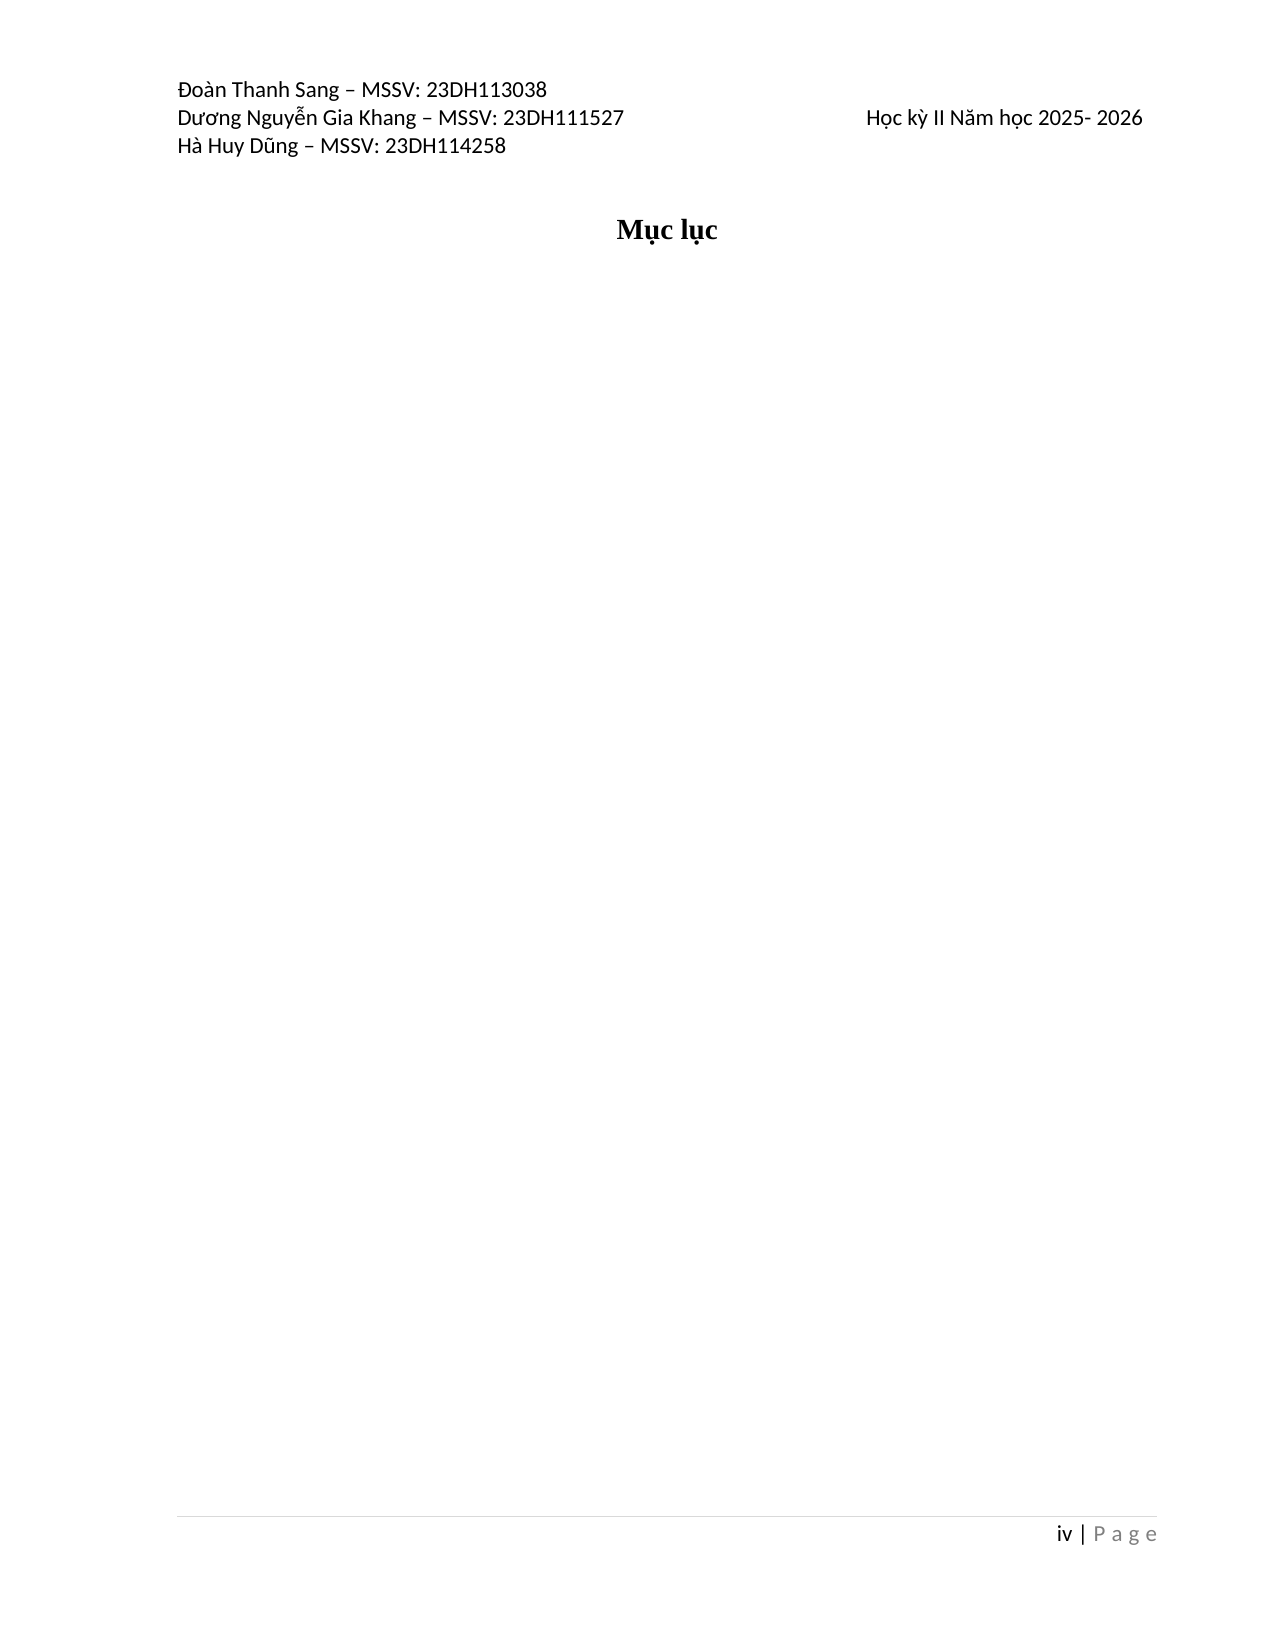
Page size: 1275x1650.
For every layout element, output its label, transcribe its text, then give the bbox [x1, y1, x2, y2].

text Mục lục [177, 212, 1157, 245]
